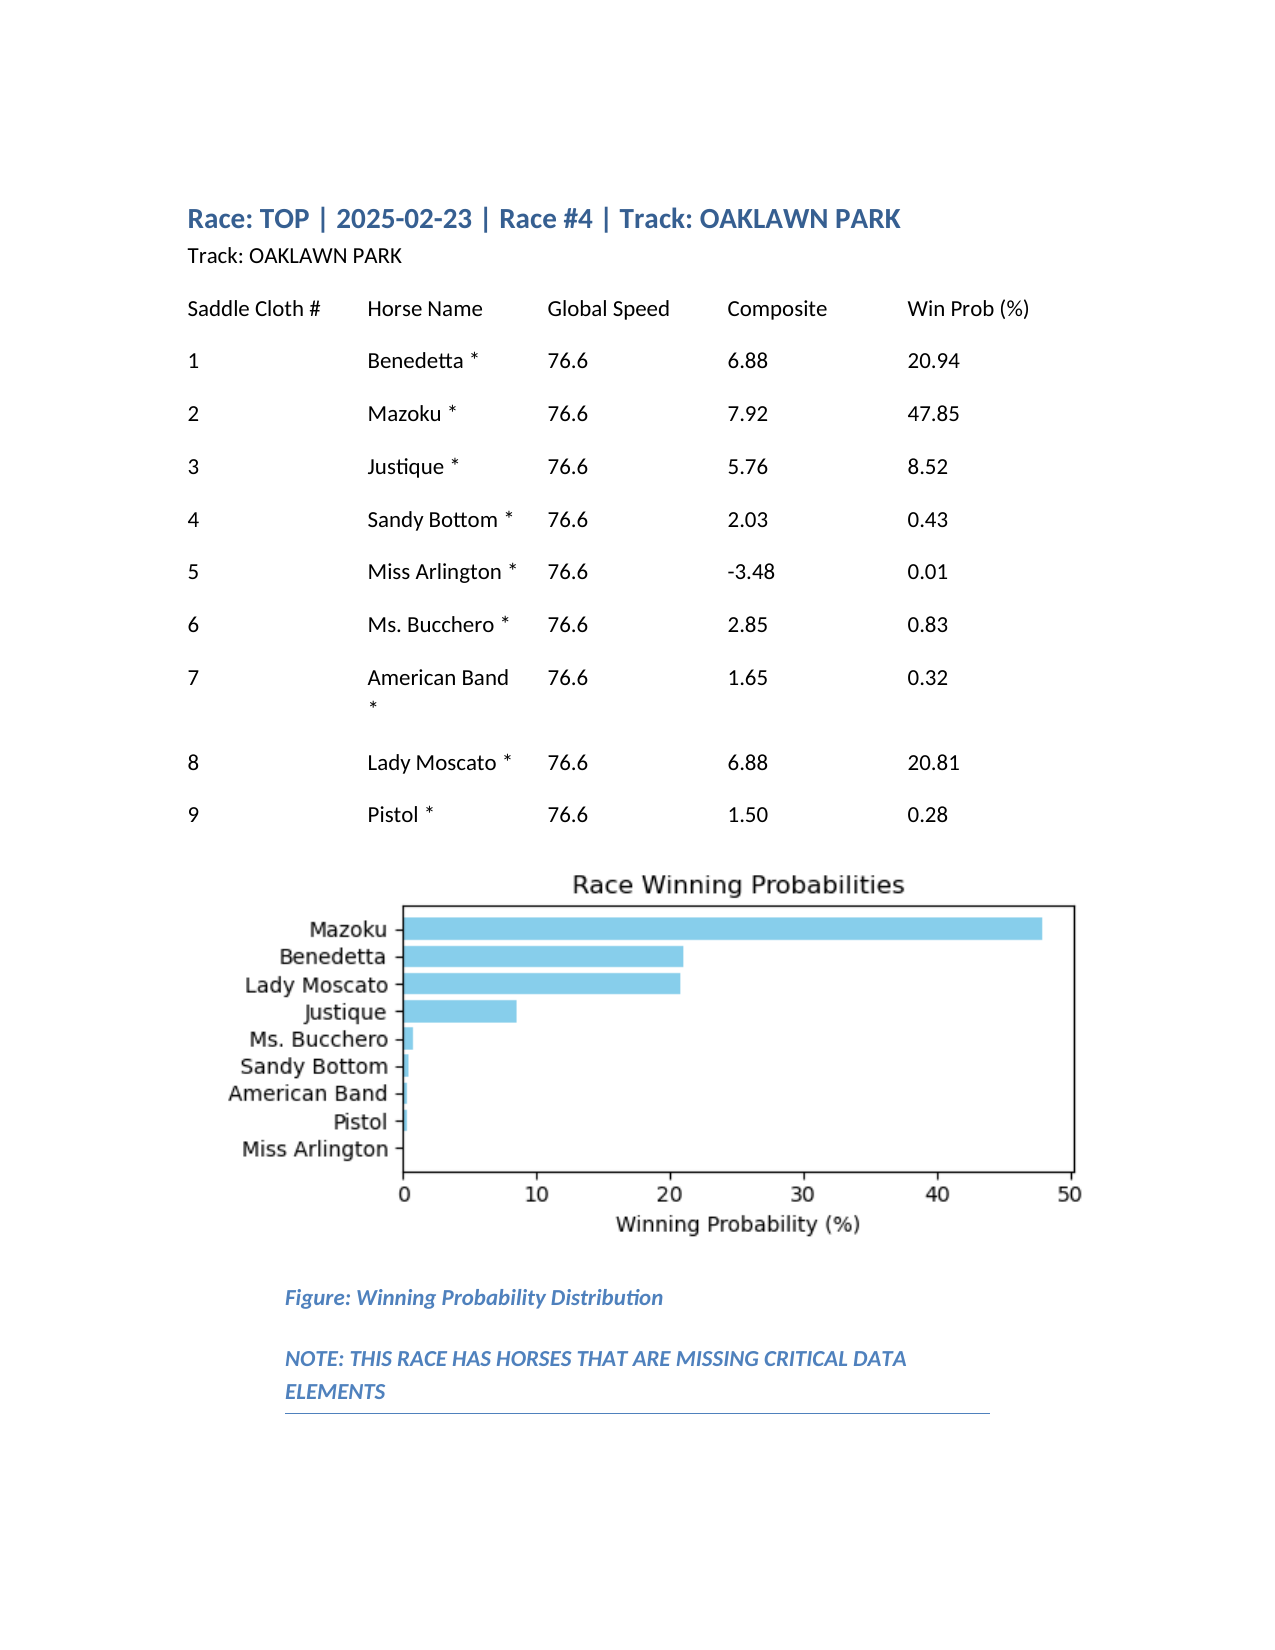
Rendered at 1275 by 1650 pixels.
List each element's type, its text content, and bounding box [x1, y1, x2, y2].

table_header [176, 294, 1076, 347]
subtitle Race: TOP | 2025-02-23 | Race #4 | Track: OAKLAWN PARK [187, 200, 1087, 236]
text NOTE: THIS RACE HAS HORSES THAT ARE MISSING CRITICAL DATA ELEMENTS [285, 1344, 990, 1413]
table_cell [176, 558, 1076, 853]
text Figure: Winning Probability Distribution [285, 1283, 990, 1311]
text Track: OAKLAWN PARK [187, 241, 1087, 269]
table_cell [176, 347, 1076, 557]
picture [206, 853, 1107, 1259]
